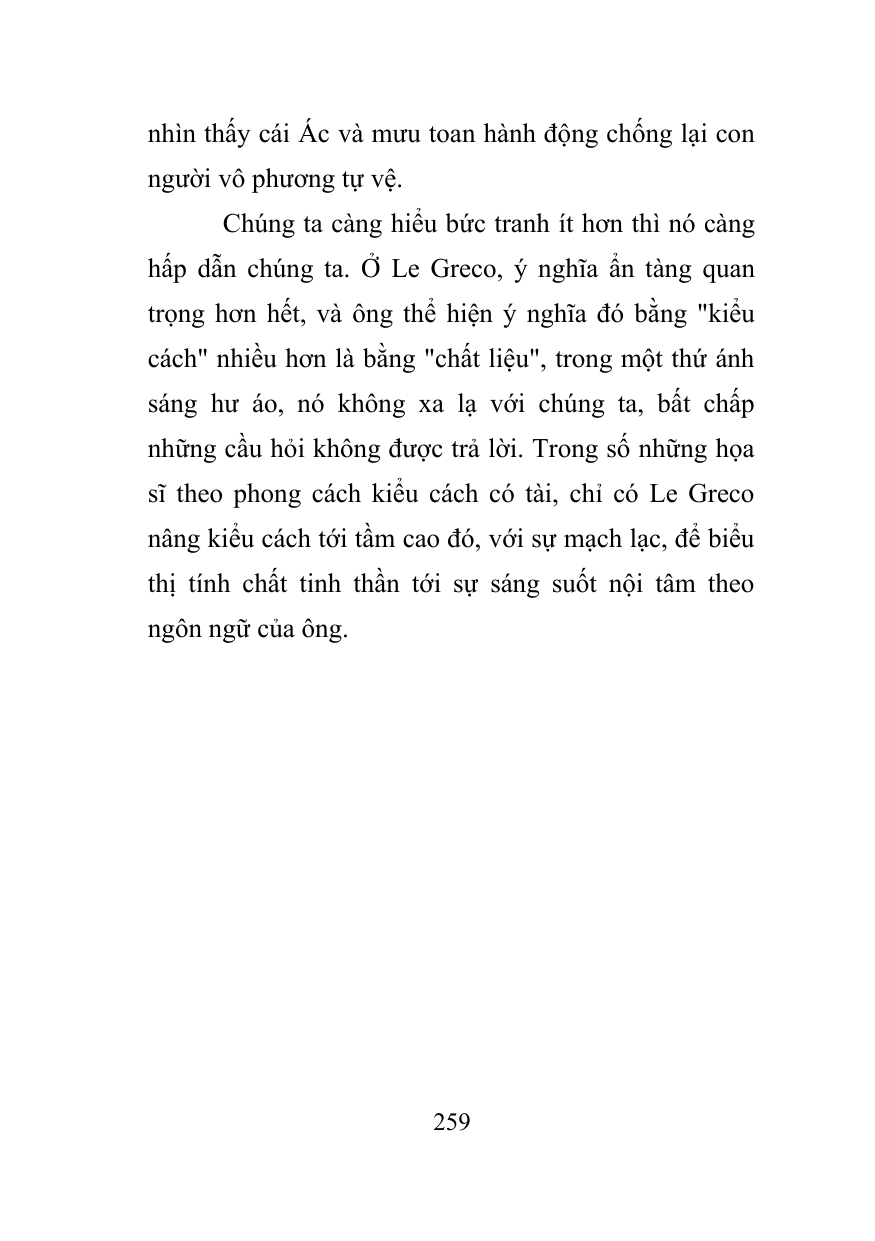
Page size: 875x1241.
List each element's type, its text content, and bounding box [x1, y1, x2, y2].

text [148, 118, 756, 193]
text Chúng ta càng hiểu bức tranh ít hơn thì nó càng hấp dẫn chúng ta. Ở Le Greco, ý nghĩa ẩn tàng quan trọng hơn hết, và ông thể hiện ý nghĩa đó bằng "kiểu cách" nhiều hơn là bằng "chất liệu", trong một thứ ánh sáng hư áo, nó không xa lạ với chúng ta, bất chấp những cầu hỏi không được trả lời. Trong số những họa sĩ theo phong cách kiểu cách có tài, chỉ có Le Greco nâng kiểu cách tới tầm cao đó, với sự mạch lạc, để biểu thị tính chất tinh thần tới sự sáng suốt nội tâm theo ngôn ngữ của ông. [148, 208, 756, 643]
